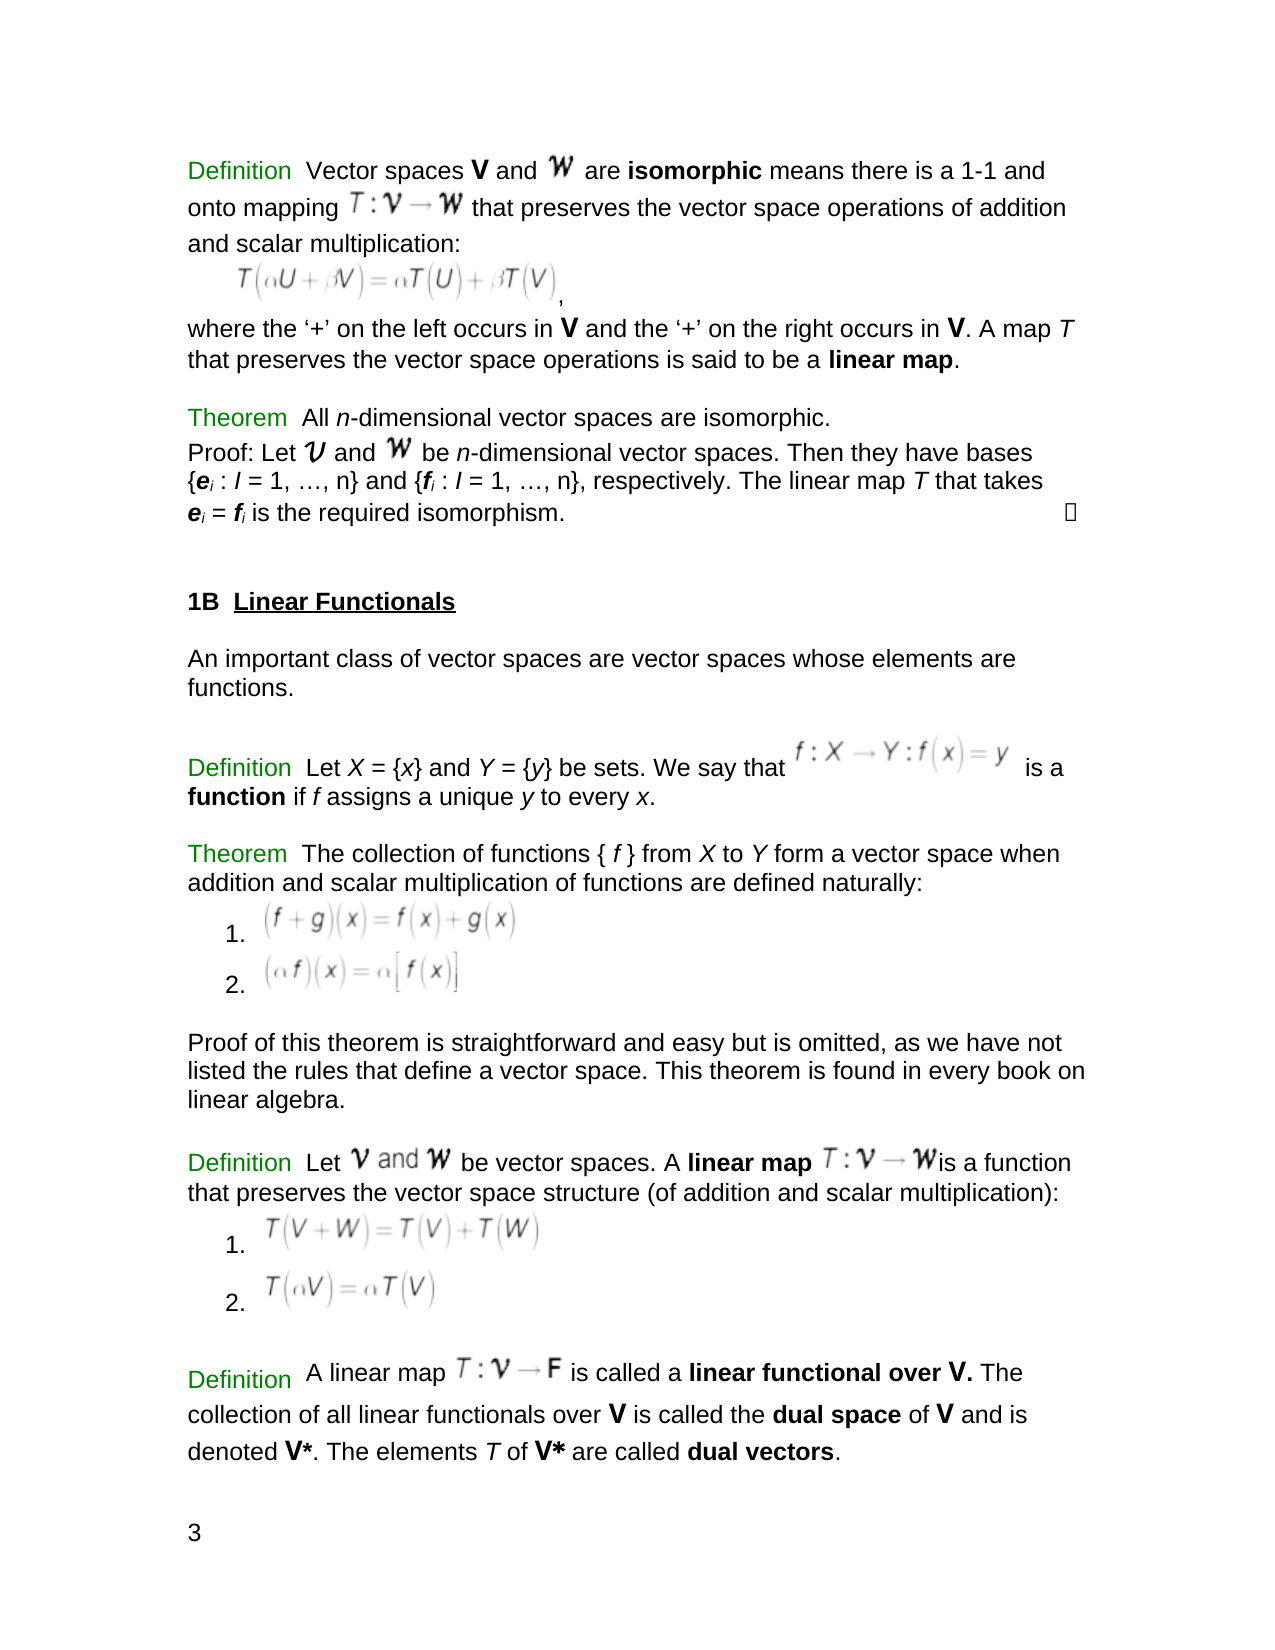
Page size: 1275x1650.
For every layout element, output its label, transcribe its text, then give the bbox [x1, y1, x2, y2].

text where the ‘+’ on the left occurs in V and the ‘+’ on the right occurs in V. A map T that preserves the vector space operations is said to be a linear map. [187, 309, 1087, 374]
text Definition Let be vector spaces. A linear map is a function that preserves the vector space structure (of addition and scalar multiplication): [187, 1142, 1087, 1207]
text An important class of vector spaces are vector spaces whose elements are functions. [187, 644, 1087, 702]
text Proof: Let 𝒱 and be n-dimensional vector spaces. Then they have bases {ei : I = 1, …, n} and {fi : I = 1, …, n}, respectively. The linear map T that takes ei = fi is the required isomorphism.  [187, 432, 1087, 529]
text Proof of this theorem is straightforward and easy but is omitted, as we have not listed the rules that define a vector space. This theorem is found in every book on linear algebra. [187, 1027, 1087, 1114]
text , [187, 257, 1087, 309]
text 1B Linear Functionals [187, 587, 1087, 615]
text Definition Let X = {x} and Y = {y} be sets. We say that is a function if f assigns a unique y to every x. [187, 730, 1087, 810]
text Theorem The collection of functions { f } from X to Y form a vector space when addition and scalar multiplication of functions are defined naturally: [187, 839, 1087, 896]
text Definition A linear map is called a linear functional over V. The collection of all linear functionals over V is called the dual space of V and is denoted V*. The elements T of V* are called dual vectors. [187, 1353, 1087, 1468]
text Definition Vector spaces V and are isomorphic means there is a 1-1 and onto mapping that preserves the vector space operations of addition and scalar multiplication: [187, 150, 1087, 257]
text Theorem All n-dimensional vector spaces are isomorphic. [187, 403, 1087, 432]
